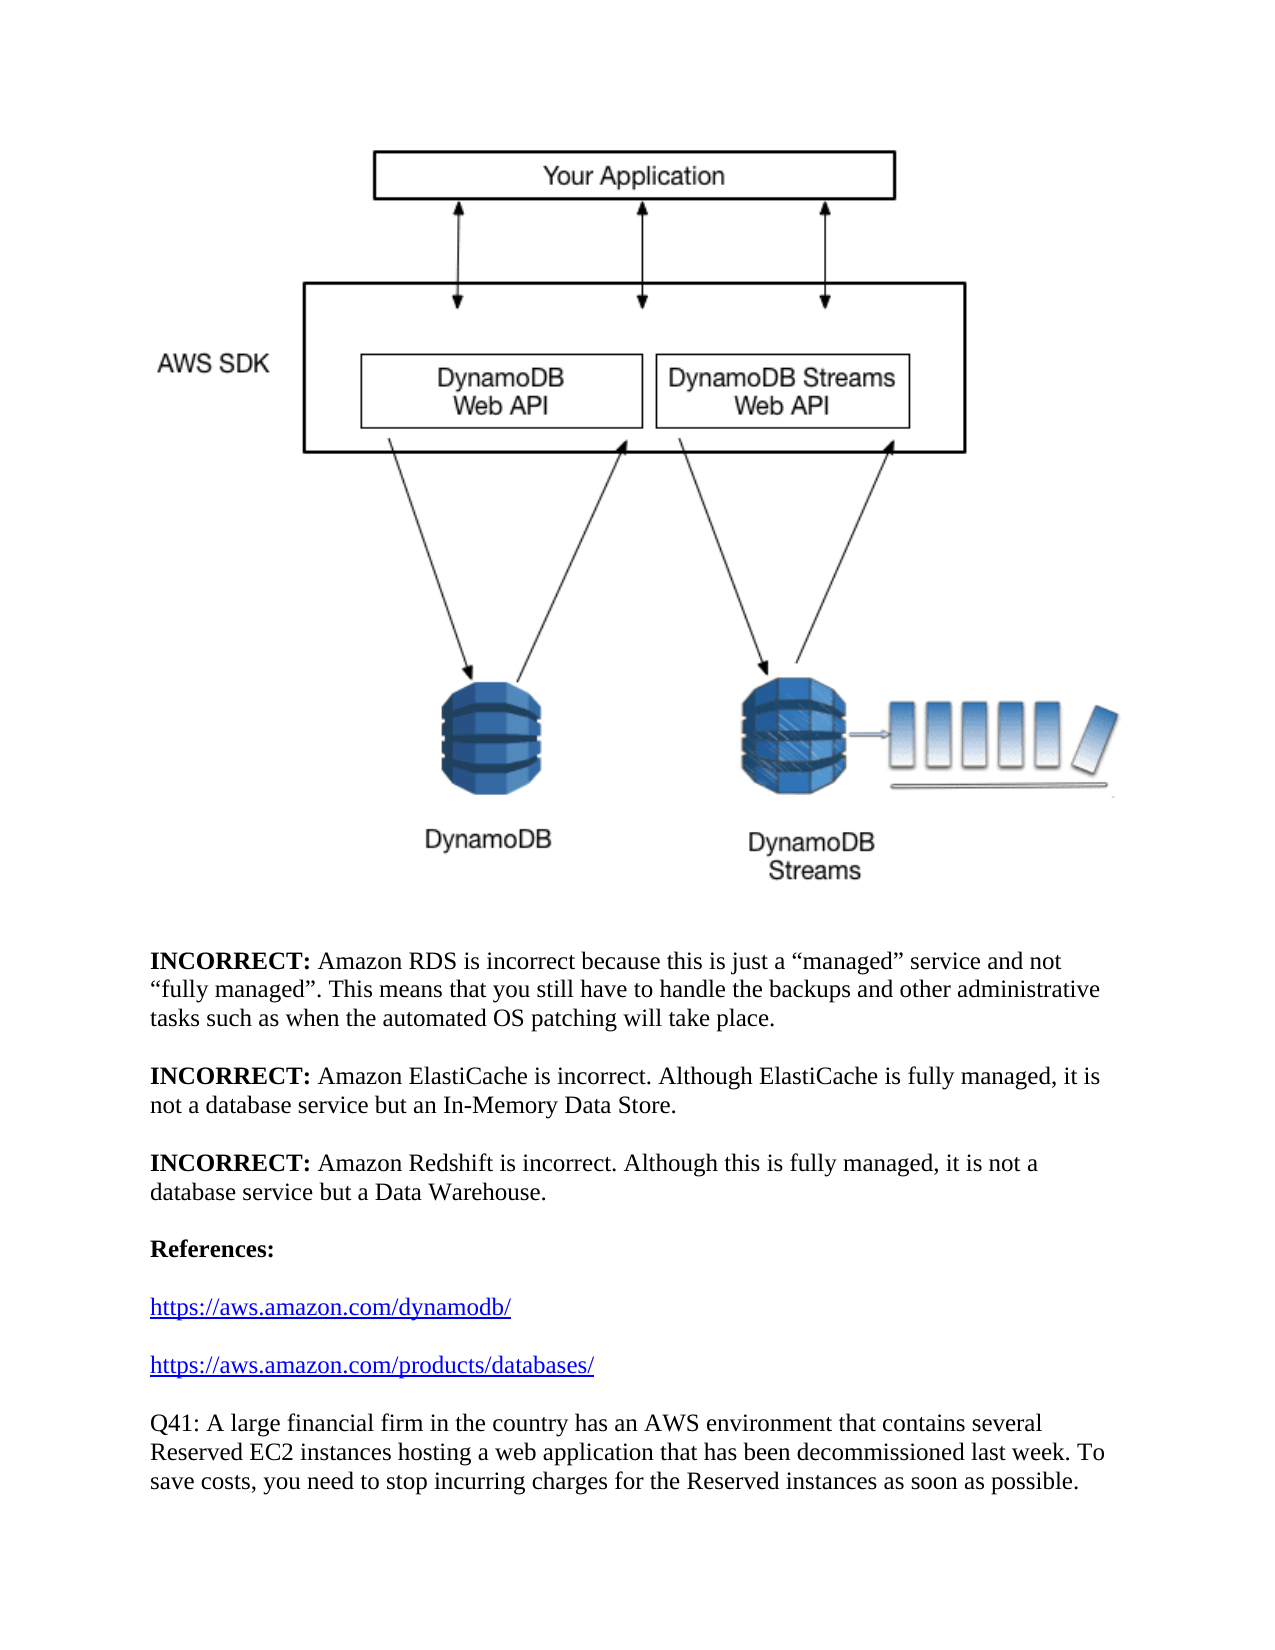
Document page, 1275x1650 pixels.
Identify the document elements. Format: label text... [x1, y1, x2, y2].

picture [150, 150, 1125, 917]
text References: [150, 1234, 1125, 1263]
text INCORRECT: Amazon Redshift is incorrect. Although this is fully managed, it is not a database service but a Data Warehouse. [150, 1148, 1125, 1205]
text INCORRECT: Amazon RDS is incorrect because this is just a “managed” service and not “fully managed”. This means that you still have to handle the backups and other administrative tasks such as when the automated OS patching will take place. [150, 946, 1125, 1032]
text INCORRECT: Amazon ElastiCache is incorrect. Although ElastiCache is fully managed, it is not a database service but an In-Memory Data Store. [150, 1061, 1125, 1119]
text https://aws.amazon.com/products/databases/ [150, 1350, 1125, 1379]
text Q41: A large financial firm in the country has an AWS environment that contains several Reserved EC2 instances hosting a web application that has been decommissioned last week. To save costs, you need to stop incurring charges for the Reserved instances as soon as possible. [150, 1408, 1125, 1494]
text https://aws.amazon.com/dynamodb/ [150, 1292, 1125, 1321]
